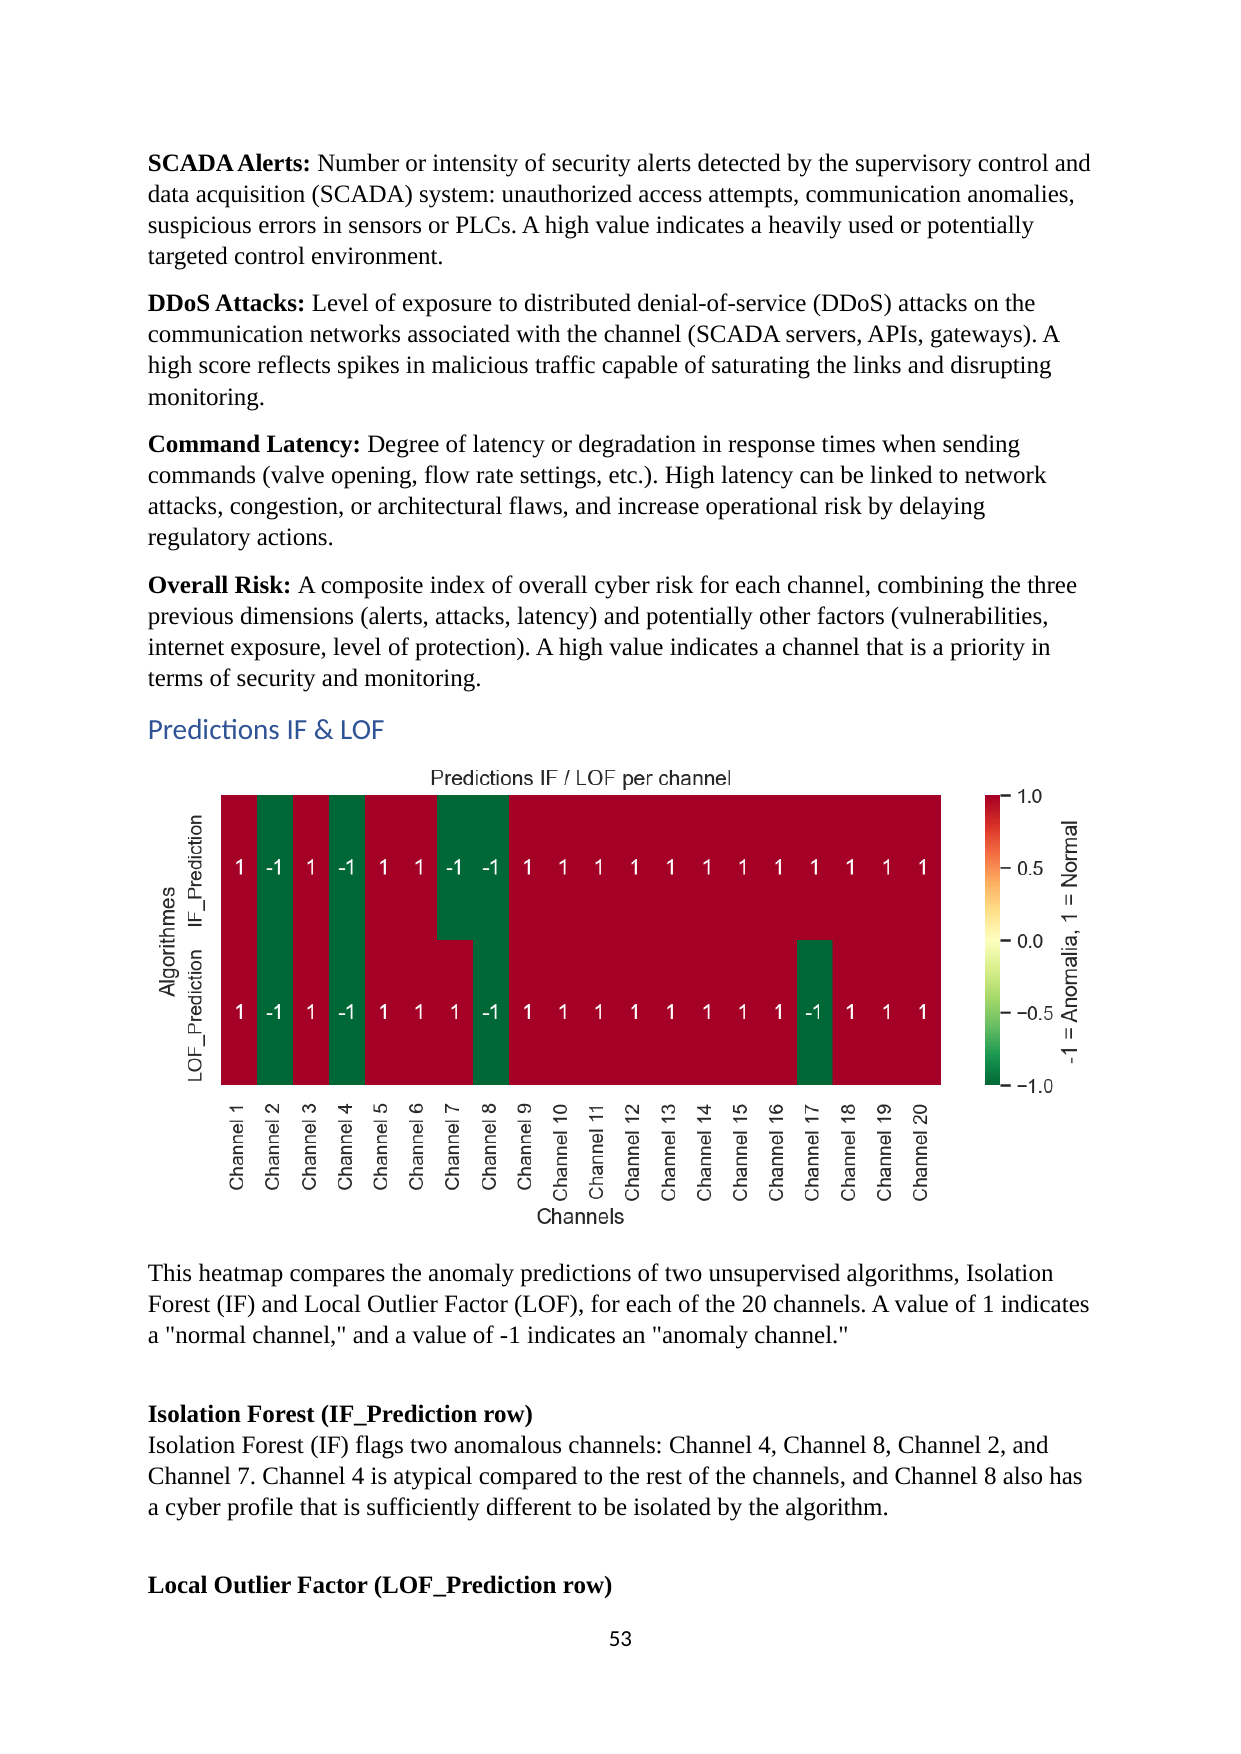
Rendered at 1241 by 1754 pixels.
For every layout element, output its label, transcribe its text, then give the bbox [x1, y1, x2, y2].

text Command Latency: Degree of latency or degradation in response times when sending commands (valve opening, flow rate settings, etc.). High latency can be linked to network attacks, congestion, or architectural flaws, and increase operational risk by delaying regulatory actions. [148, 429, 1093, 551]
text This heatmap compares the anomaly predictions of two unsupervised algorithms, Isolation Forest (IF) and Local Outlier Factor (LOF), for each of the 20 channels. A value of 1 indicates a "normal channel," and a value of -1 indicates an "anomaly channel." [148, 1258, 1093, 1349]
picture [147, 757, 1093, 1239]
subtitle Predictions IF & LOF [148, 711, 1093, 747]
text SCADA Alerts: Number or intensity of security alerts detected by the supervisory control and data acquisition (SCADA) system: unauthorized access attempts, communication anomalies, suspicious errors in sensors or PLCs. A high value indicates a heavily used or potentially targeted control environment. [148, 148, 1093, 269]
text Isolation Forest (IF_Prediction row) Isolation Forest (IF) flags two anomalous channels: Channel 4, Channel 8, Channel 2, and Channel 7. Channel 4 is atypical compared to the rest of the channels, and Channel 8 also has a cyber profile that is sufficiently different to be isolated by the algorithm. [148, 1368, 1093, 1521]
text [148, 1539, 1093, 1599]
text DDoS Attacks: Level of exposure to distributed denial-of-service (DDoS) attacks on the communication networks associated with the channel (SCADA servers, APIs, gateways). A high score reflects spikes in malicious traffic capable of saturating the links and disrupting monitoring. [148, 288, 1093, 410]
text Overall Risk: A composite index of overall cyber risk for each channel, combining the three previous dimensions (alerts, attacks, latency) and potentially other factors (vulnerabilities, internet exposure, level of protection). A high value indicates a channel that is a priority in terms of security and monitoring. [148, 570, 1093, 692]
